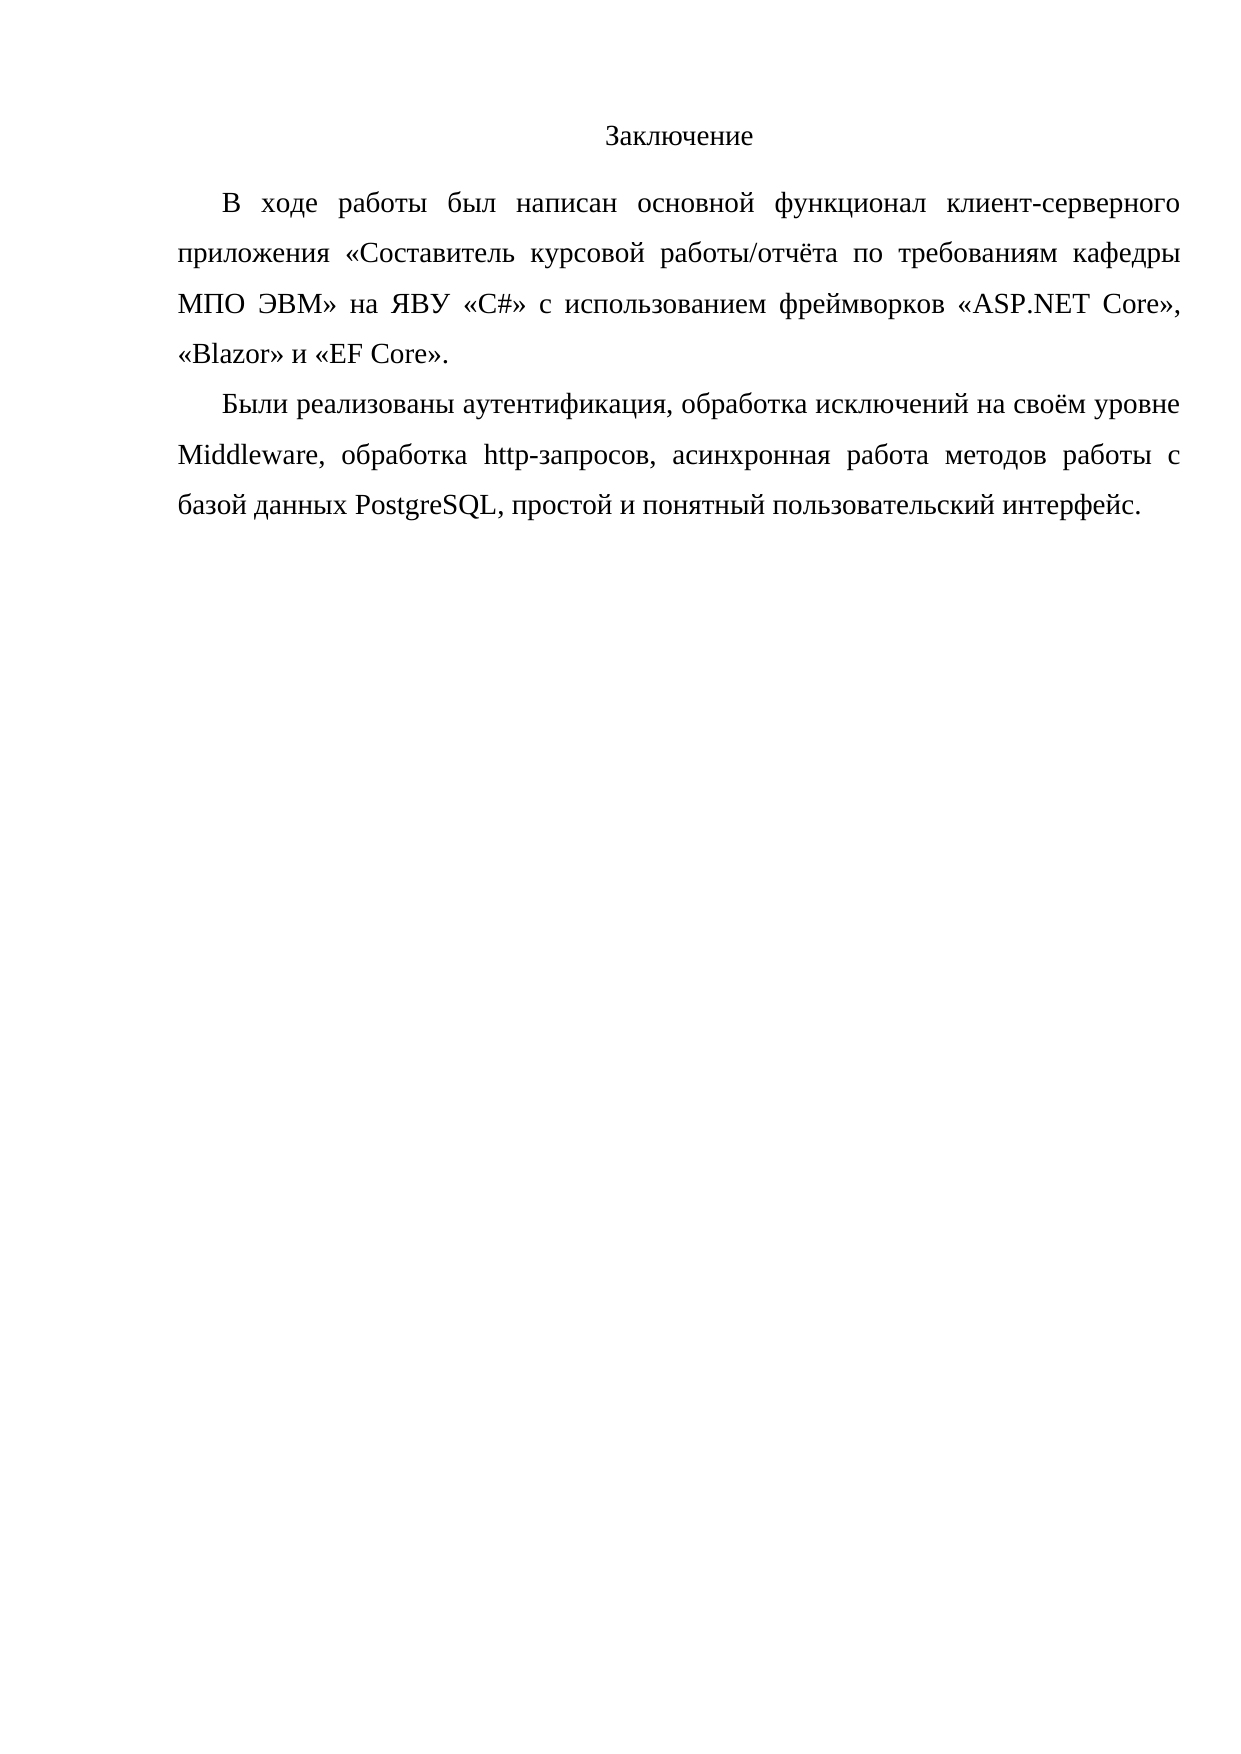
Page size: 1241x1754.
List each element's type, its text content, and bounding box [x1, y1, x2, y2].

text Были реализованы аутентификация, обработка исключений на своём уровне Middleware, обработка http-запросов, асинхронная работа методов работы с базой данных PostgreSQL, простой и понятный пользовательский интерфейс. [177, 386, 1181, 521]
text В ходе работы был написан основной функционал клиент-серверного приложения «Составитель курсовой работы/отчёта по требованиям кафедры МПО ЭВМ» на ЯВУ «C#» с использованием фреймворков «ASP.NET Core», «Blazor» и «EF Core». [177, 185, 1181, 370]
subtitle Заключение [177, 118, 1181, 152]
